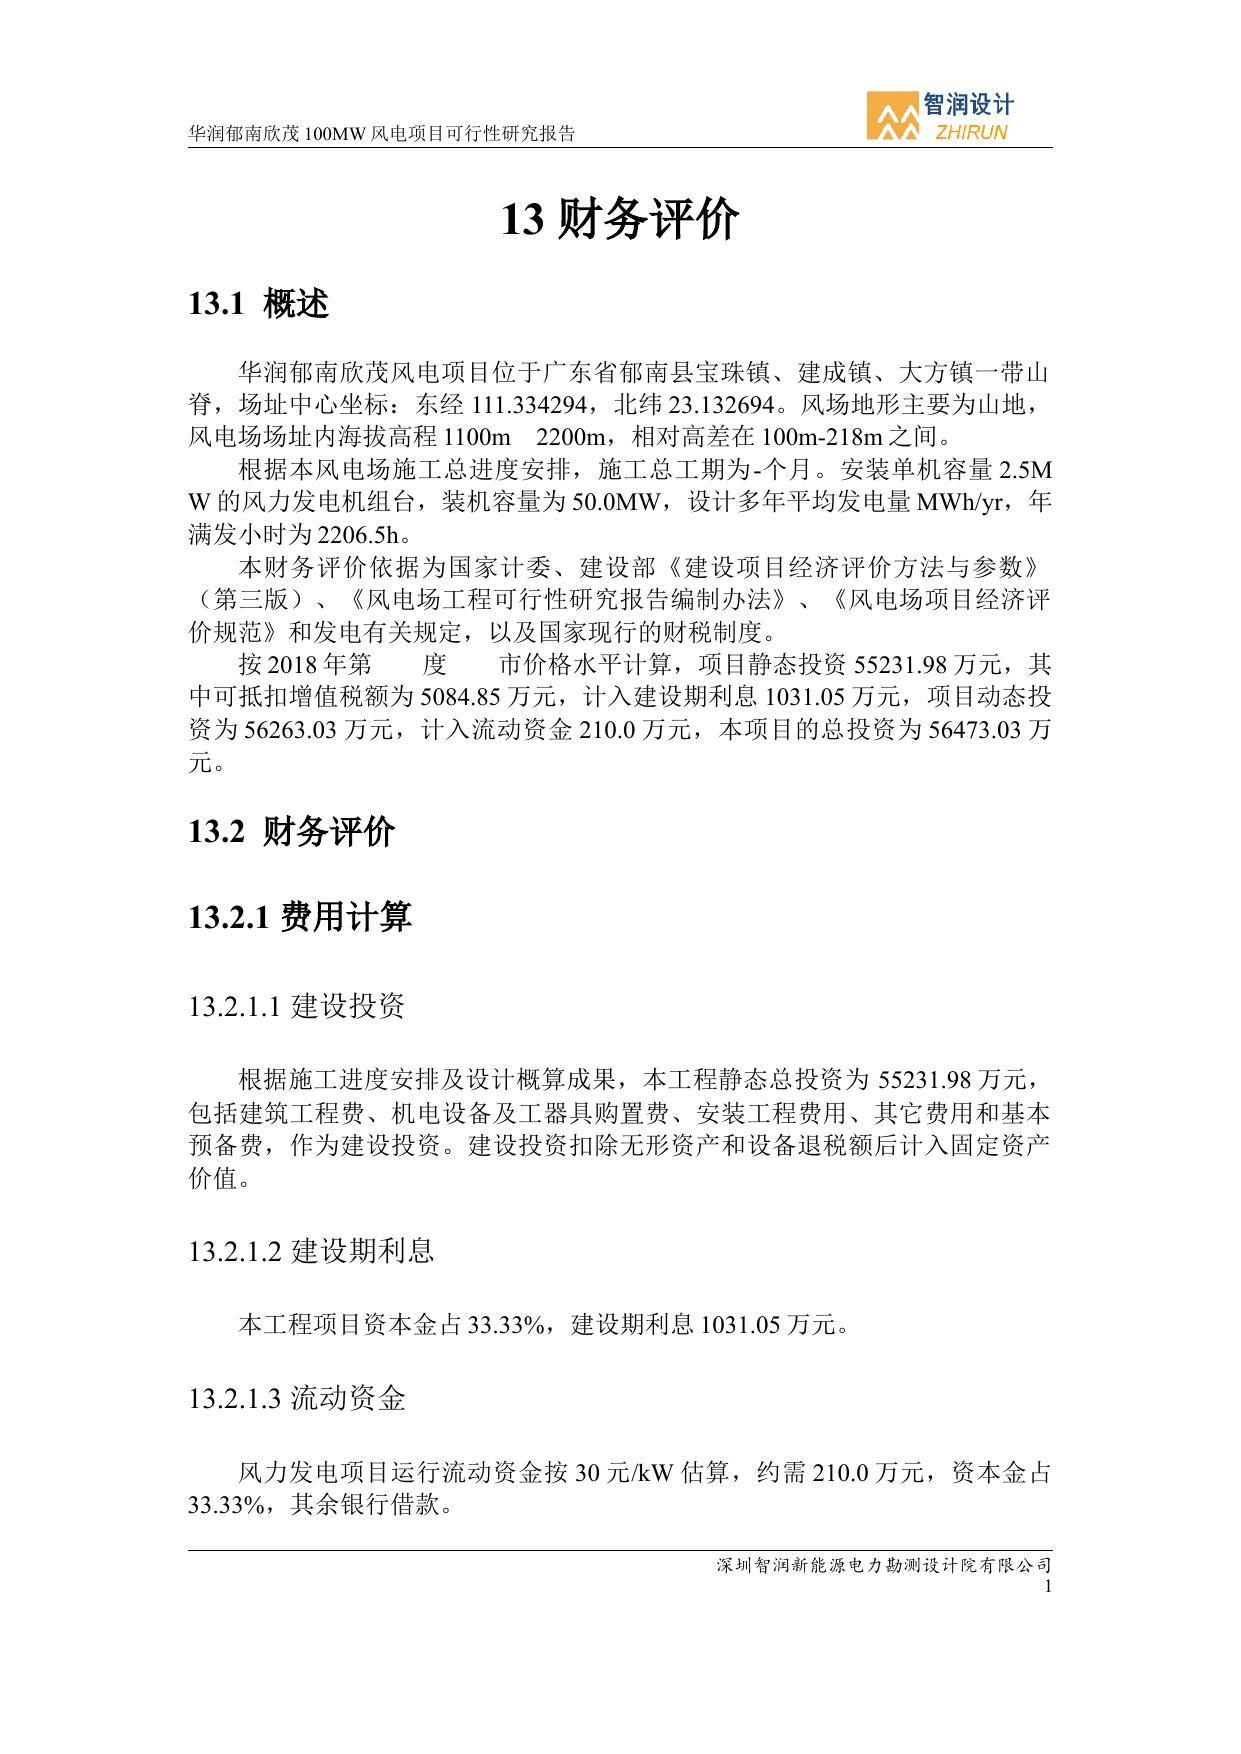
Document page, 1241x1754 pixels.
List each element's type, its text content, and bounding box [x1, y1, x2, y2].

text 按2018年第四季度云浮市价格水平计算，项目静态投资55231.98万元，其中可抵扣增值税额为5084.85万元，计入建设期利息1031.05万元，项目动态投资为56263.03万元，计入流动资金210.0万元，本项目的总投资为56473.03万元。 [187, 647, 1053, 777]
text 本工程项目资本金占33.33%，建设期利息1031.05万元。 [187, 1307, 1053, 1340]
text 13.2.1.3 流动资金 [187, 1365, 1053, 1430]
picture [866, 88, 1014, 141]
text 13.2.1 费用计算 [187, 882, 1053, 947]
text 13.2 财务评价 [187, 809, 1053, 850]
text 华润郁南欣茂风电项目位于广东省郁南县宝珠镇、建成镇、大方镇一带山脊，场址中心坐标：东经111.334294，北纬23.132694。风场地形主要为山地，风电场场址内海拔高程1100m～2200m，相对高差在100m-218m之间。 [187, 354, 1053, 452]
text 13 财务评价 [187, 184, 1053, 249]
text 13.2.1.2 建设期利息 [187, 1217, 1053, 1282]
text 13.1 概述 [187, 281, 1053, 322]
text 13.2.1.1 建设投资 [187, 972, 1053, 1037]
text 根据本风电场施工总进度安排，施工总工期为-个月。安装单机容量2.5MW的风力发电机组台，装机容量为50.0MW，设计多年平均发电量MWh/yr，年满发小时为2206.5h。 [187, 452, 1053, 549]
text 本财务评价依据为国家计委、建设部《建设项目经济评价方法与参数》（第三版）、《风电场工程可行性研究报告编制办法》、《风电场项目经济评价规范》和发电有关规定，以及国家现行的财税制度。 [187, 549, 1053, 647]
text 根据施工进度安排及设计概算成果，本工程静态总投资为55231.98万元，包括建筑工程费、机电设备及工器具购置费、安装工程费用、其它费用和基本预备费，作为建设投资。建设投资扣除无形资产和设备退税额后计入固定资产价值。 [187, 1062, 1053, 1192]
text 风力发电项目运行流动资金按30元/kW估算，约需210.0万元，资本金占33.33%，其余银行借款。 [187, 1455, 1053, 1520]
